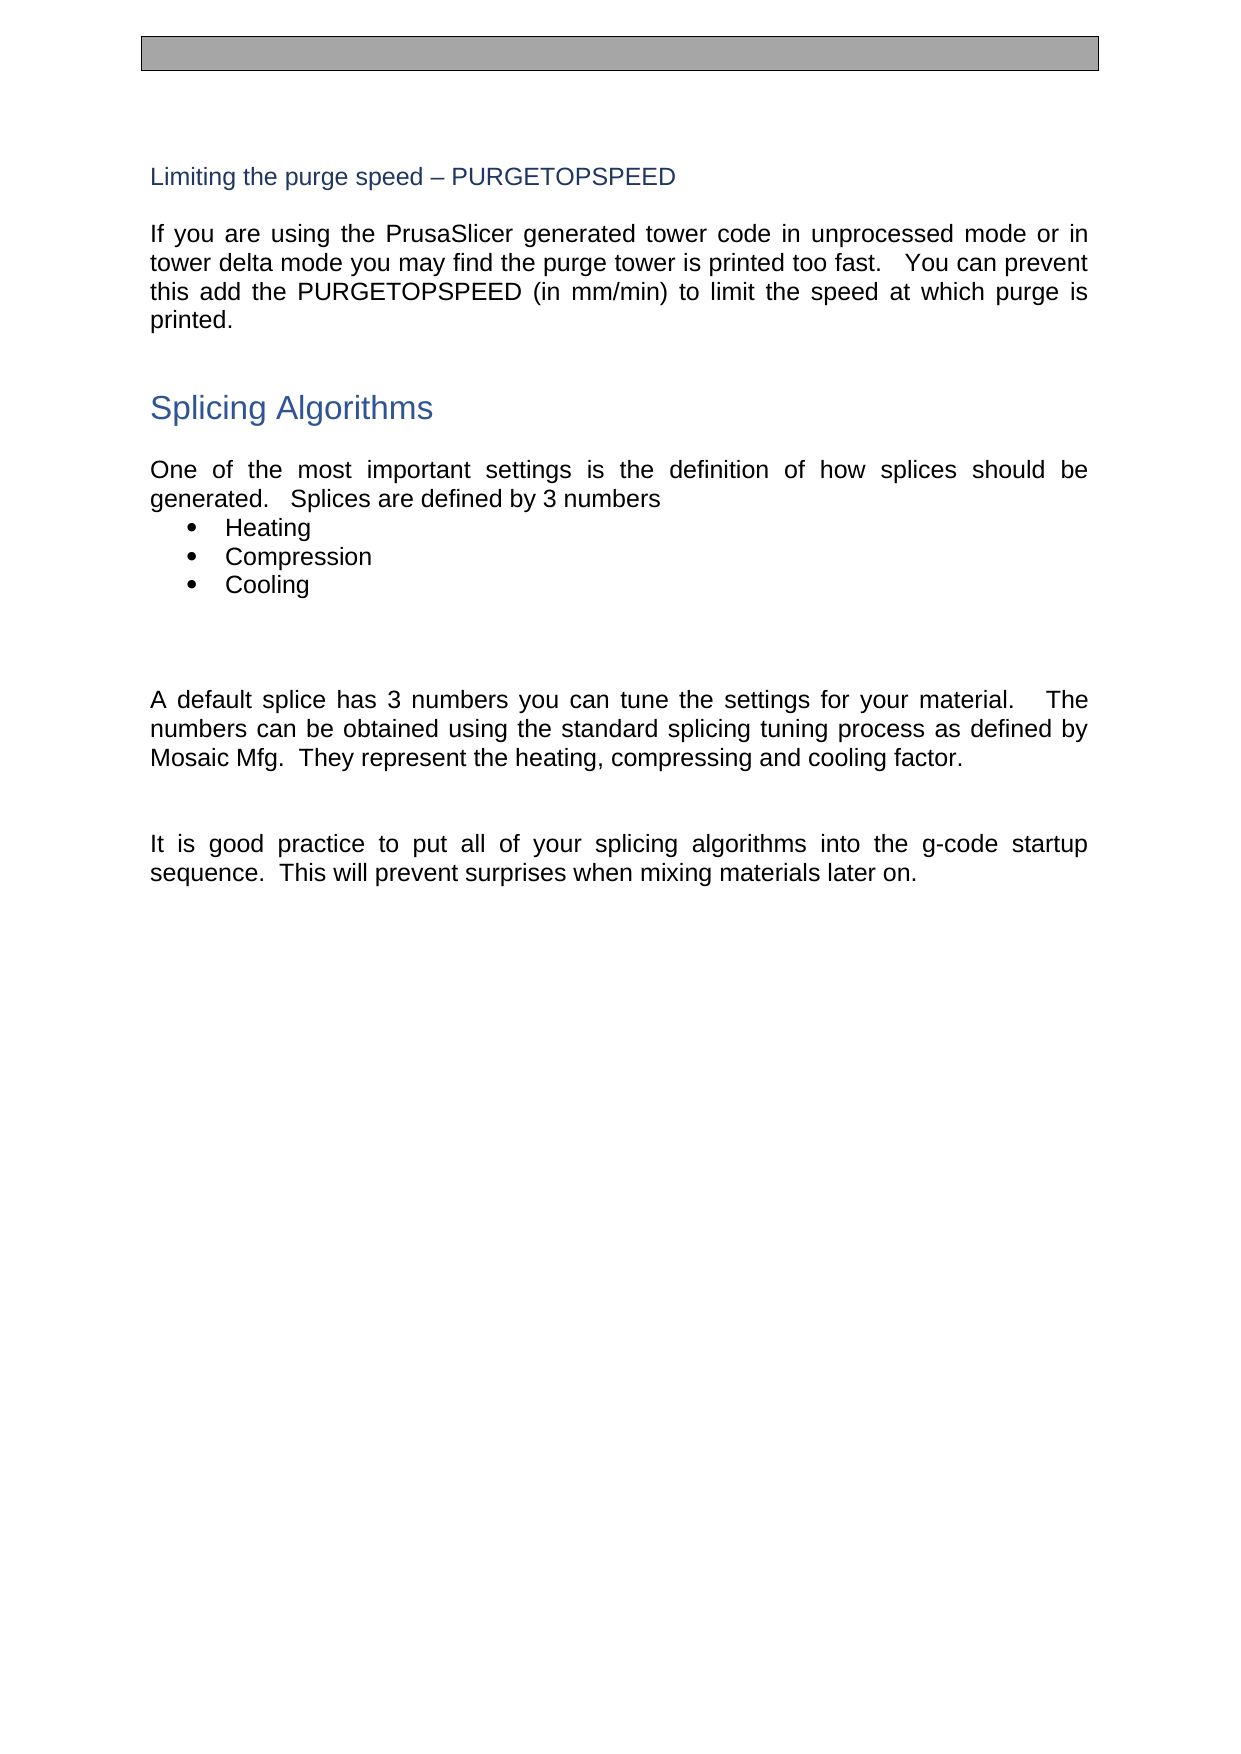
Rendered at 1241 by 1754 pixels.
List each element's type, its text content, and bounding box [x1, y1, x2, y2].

list Heating [187, 513, 1090, 541]
text It is good practice to put all of your splicing algorithms into the g-code startup sequence. This will prevent surprises when mixing materials later on. [150, 829, 1090, 887]
text A default splice has 3 numbers you can tune the settings for your material. The numbers can be obtained using the standard splicing tuning process as defined by Mosaic Mfg. They represent the heating, compressing and cooling factor. [150, 685, 1090, 772]
subtitle Limiting the purge speed – PURGETOPSPEED [150, 162, 1090, 190]
subtitle Splicing Algorithms [150, 388, 1090, 426]
text One of the most important settings is the definition of how splices should be generated. Splices are defined by 3 numbers [150, 455, 1090, 513]
list Cooling [187, 570, 1090, 599]
list Compression [187, 541, 1090, 570]
text If you are using the PrusaSlicer generated tower code in unprocessed mode or in tower delta mode you may find the purge tower is printed too fast. You can prevent this add the PURGETOPSPEED (in mm/min) to limit the speed at which purge is printed. [150, 219, 1090, 334]
